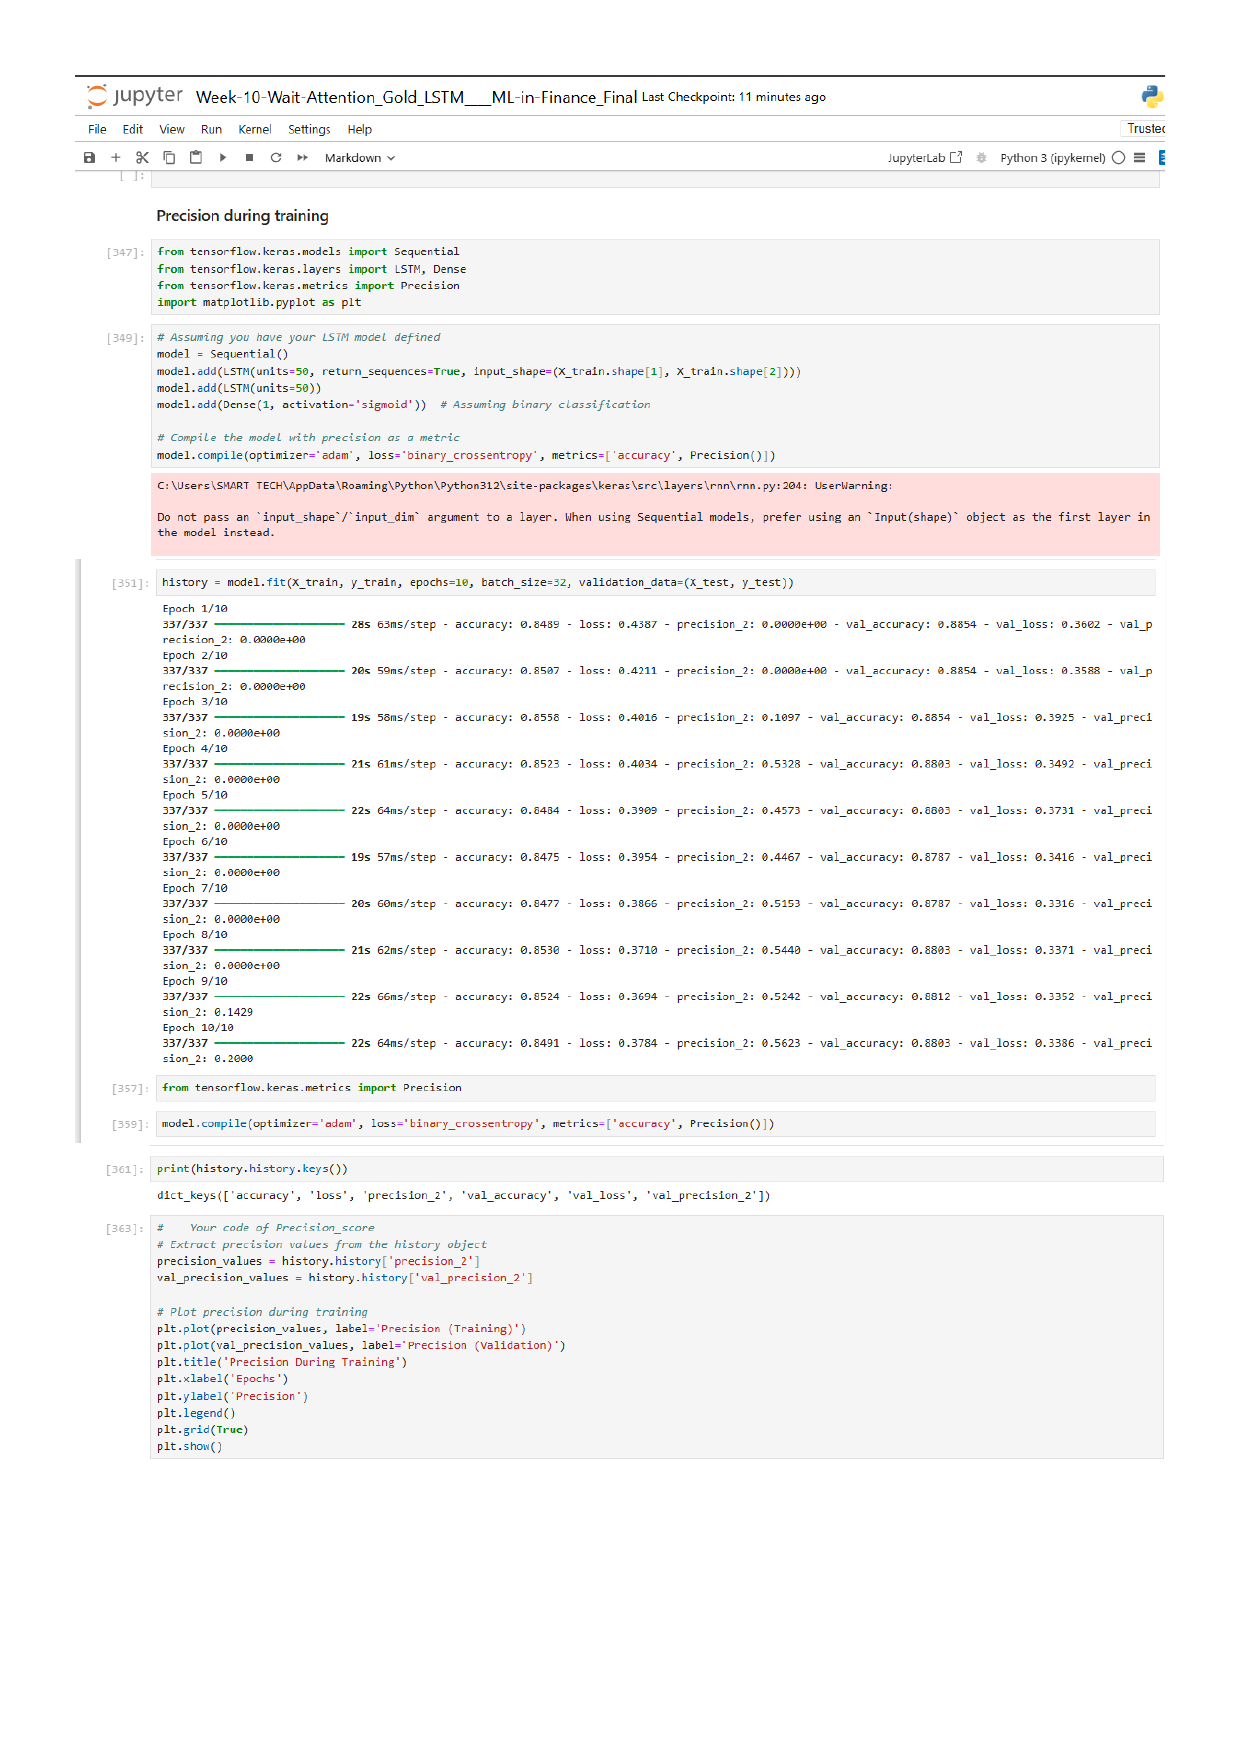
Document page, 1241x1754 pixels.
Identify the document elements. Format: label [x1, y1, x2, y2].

picture [75, 559, 1166, 1143]
picture [75, 1145, 1166, 1467]
picture [75, 75, 1166, 558]
